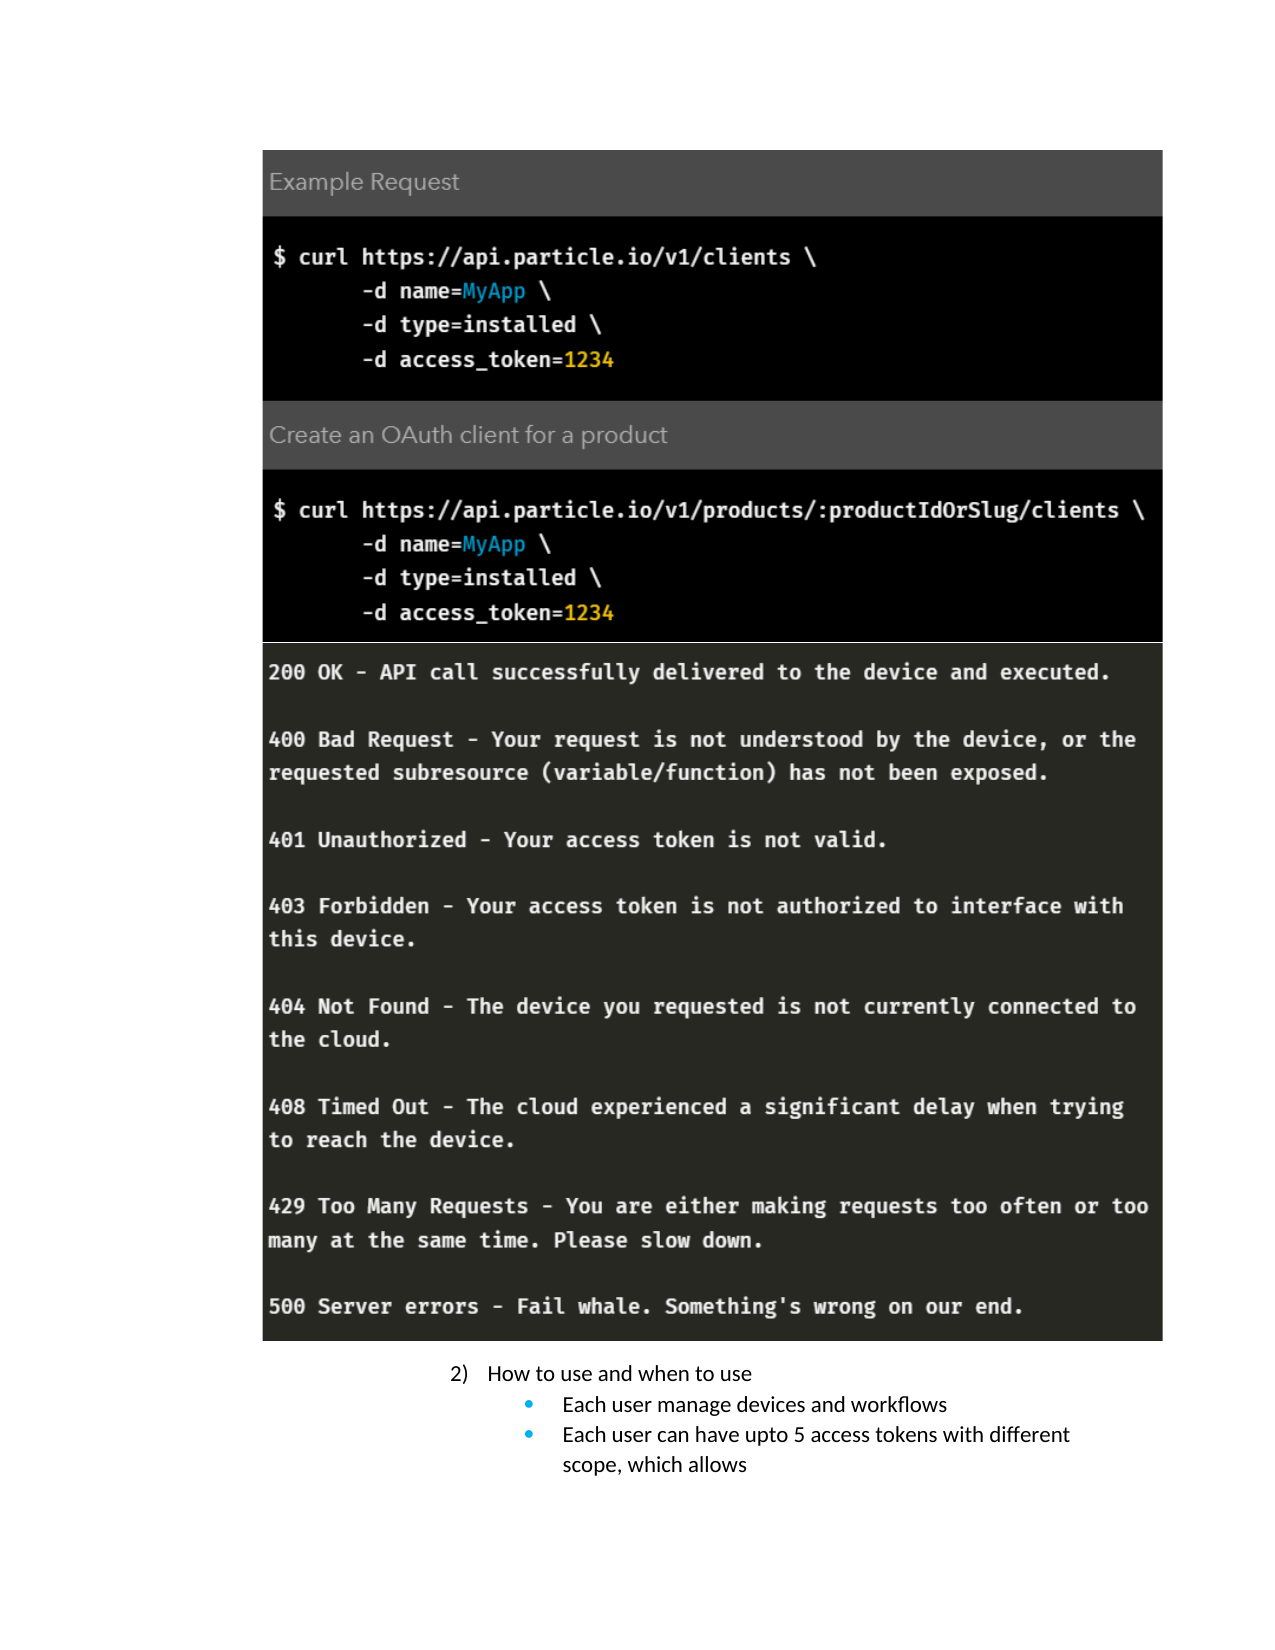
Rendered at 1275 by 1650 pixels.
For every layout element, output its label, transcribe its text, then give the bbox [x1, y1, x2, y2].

list Each user can have upto 5 access tokens with different scope, which allows [525, 1420, 1087, 1478]
picture [262, 643, 1163, 1341]
list Each user manage devices and workflows [525, 1390, 1087, 1418]
list How to use and when to use [450, 1359, 1087, 1388]
picture [262, 150, 1163, 642]
